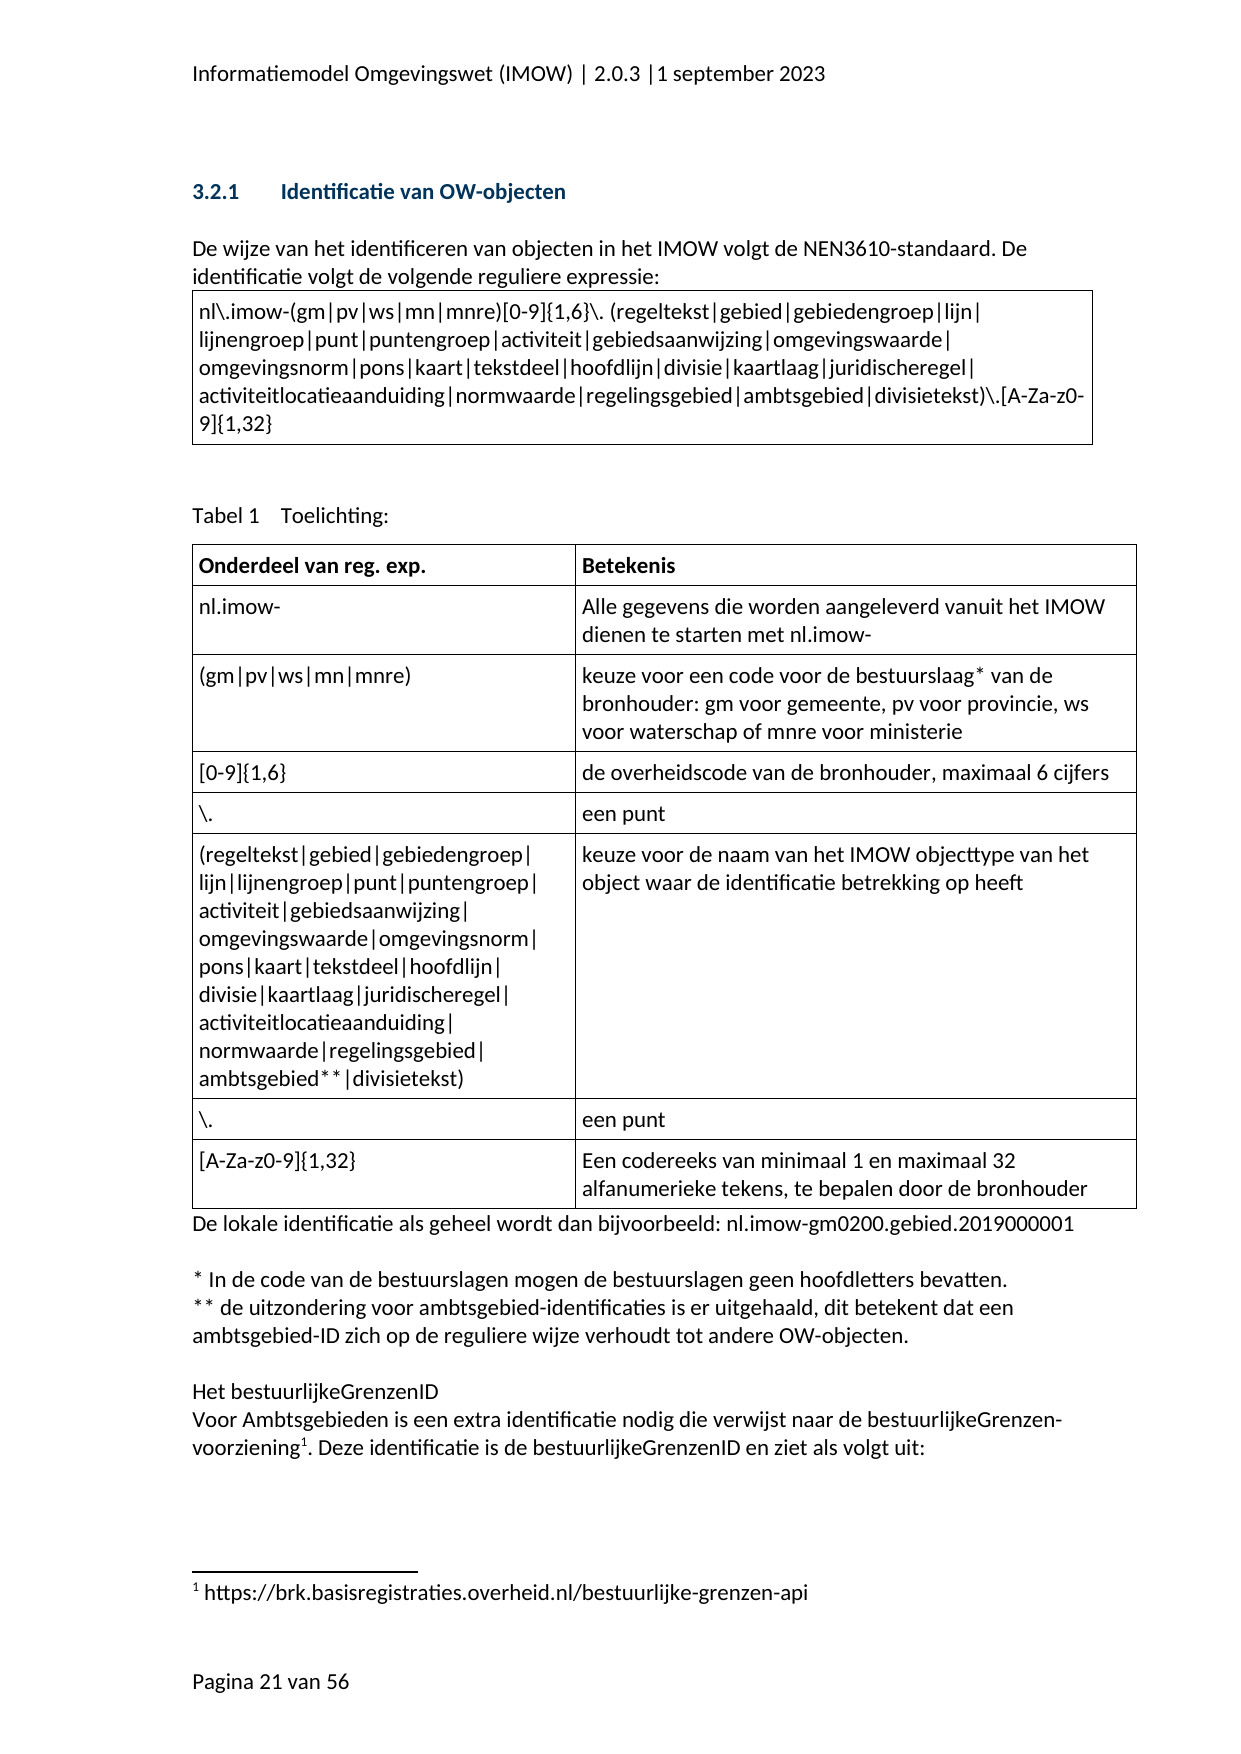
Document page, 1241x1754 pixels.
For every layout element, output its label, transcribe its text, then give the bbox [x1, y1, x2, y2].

table_cell [A-Za-z0-9]{1,32} [193, 1140, 575, 1208]
table_cell (gm|pv|ws|mn|mnre) [193, 655, 575, 751]
table_cell keuze voor de naam van het IMOW objecttype van het object waar de identificatie betrekking op heeft [576, 834, 1136, 1098]
table_cell de overheidscode van de bronhouder, maximaal 6 cijfers [576, 752, 1136, 792]
text ** de uitzondering voor ambtsgebied-identificaties is er uitgehaald, dit betekent dat een ambtsgebied-ID zich op de reguliere wijze verhoudt tot andere OW-objecten. [192, 1293, 1092, 1349]
text Voor Ambtsgebieden is een extra identificatie nodig die verwijst naar de bestuurlijkeGrenzen-voorziening. Deze identificatie is de bestuurlijkeGrenzenID en ziet als volgt uit: [192, 1405, 1092, 1461]
table_cell Alle gegevens die worden aangeleverd vanuit het IMOW dienen te starten met nl.imow- [576, 586, 1136, 654]
table_cell (regeltekst|gebied|gebiedengroep|lijn|lijnengroep|punt|puntengroep|activiteit|gebiedsaanwijzing|omgevingswaarde|omgevingsnorm|pons|kaart|tekstdeel|hoofdlijn|divisie|kaartlaag|juridischeregel|activiteitlocatieaanduiding|normwaarde|regelingsgebied|ambtsgebied**|divisietekst) [193, 834, 575, 1098]
table_cell Een codereeks van minimaal 1 en maximaal 32 alfanumerieke tekens, te bepalen door de bronhouder [576, 1140, 1136, 1208]
text Het bestuurlijkeGrenzenID [192, 1377, 1092, 1405]
text Toelichting: [192, 502, 1092, 530]
table_cell een punt [576, 793, 1136, 833]
text * In de code van de bestuurslagen mogen de bestuurslagen geen hoofdletters bevatten. [192, 1265, 1092, 1293]
text De wijze van het identificeren van objecten in het IMOW volgt de NEN3610-standaard. De identificatie volgt de volgende reguliere expressie: [192, 234, 1092, 290]
table_header nl\.imow-(gm|pv|ws|mn|mnre)[0-9]{1,6}\. (regeltekst|gebied|gebiedengroep|lijn|lijnengroep|punt|puntengroep|activiteit|gebiedsaanwijzing|omgevingswaarde|omgevingsnorm|pons|kaart|tekstdeel|hoofdlijn|divisie|kaartlaag|juridischeregel|activiteitlocatieaanduiding|normwaarde|regelingsgebied|ambtsgebied|divisietekst)\.[A-Za-z0-9]{1,32} [193, 291, 1092, 443]
table_header Betekenis [576, 545, 1136, 585]
table_header Onderdeel van reg. exp. [193, 545, 575, 585]
table_cell [0-9]{1,6} [193, 752, 575, 792]
table_cell een punt [576, 1099, 1136, 1139]
table_cell \. [193, 793, 575, 833]
subtitle Identificatie van OW-objecten [192, 177, 1092, 205]
table_cell \. [193, 1099, 575, 1139]
text De lokale identificatie als geheel wordt dan bijvoorbeeld: nl.imow-gm0200.gebied.2019000001 [192, 1209, 1092, 1237]
table_cell keuze voor een code voor de bestuurslaag* van de bronhouder: gm voor gemeente, pv voor provincie, ws voor waterschap of mnre voor ministerie [576, 655, 1136, 751]
table_cell nl.imow- [193, 586, 575, 654]
